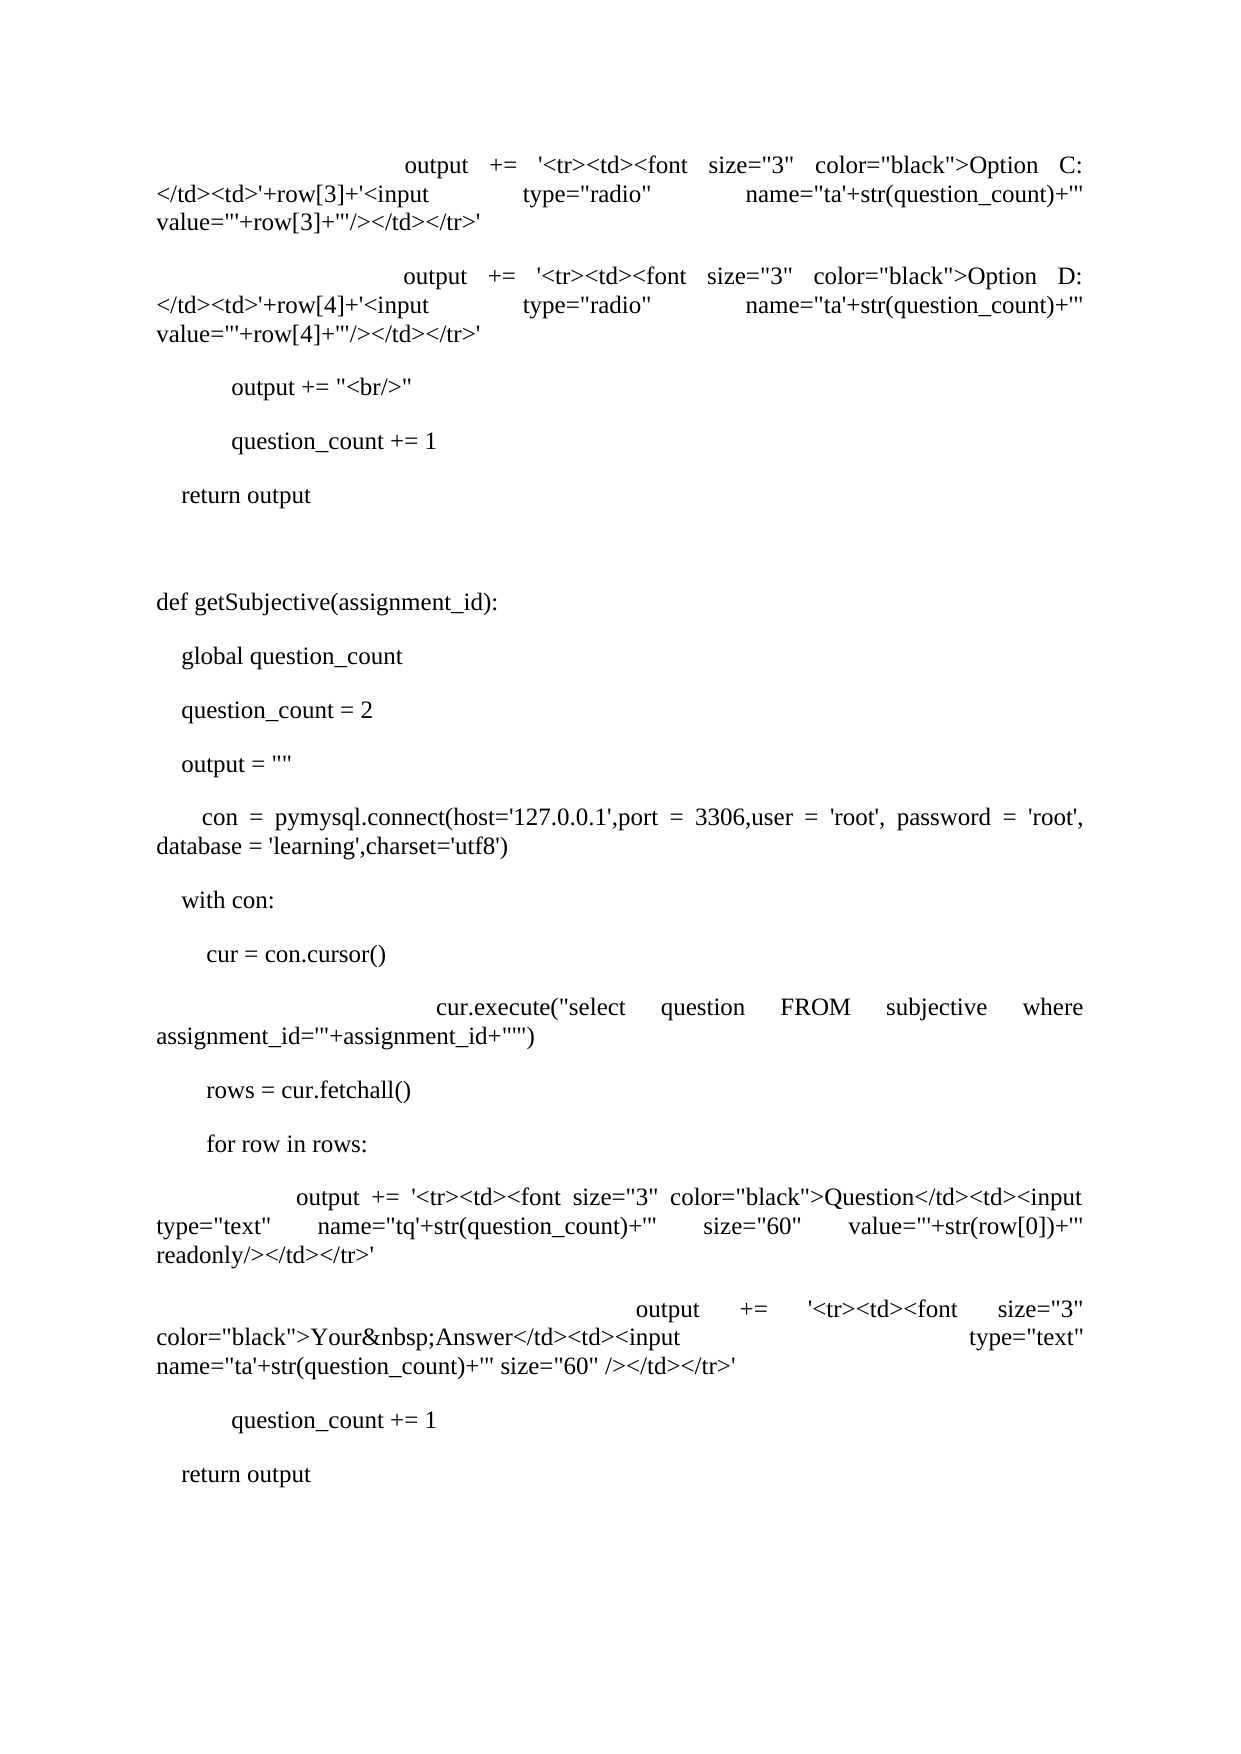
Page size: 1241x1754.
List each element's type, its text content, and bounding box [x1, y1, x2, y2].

text output += '<tr><td><font size="3" color="black">Question</td><td><input type="text" name="tq'+str(question_count)+'" size="60" value="'+str(row[0])+'" readonly/></td></tr>' [156, 1182, 1084, 1269]
text question_count += 1 [156, 1405, 1084, 1434]
text for row in rows: [156, 1129, 1084, 1157]
text return output [156, 1459, 1084, 1487]
text output = "" [156, 749, 1084, 777]
text output += '<tr><td><font size="3" color="black">Option D: </td><td>'+row[4]+'<input type="radio" name="ta'+str(question_count)+'" value="'+row[4]+'"/></td></tr>' [156, 261, 1084, 347]
text output += "<br/>" [156, 372, 1084, 401]
text with con: [156, 885, 1084, 914]
text global question_count [156, 641, 1084, 670]
text def getSubjective(assignment_id): [156, 587, 1084, 616]
text output += '<tr><td><font size="3" color="black">Option C: </td><td>'+row[3]+'<input type="radio" name="ta'+str(question_count)+'" value="'+row[3]+'"/></td></tr>' [156, 150, 1084, 236]
text question_count = 2 [156, 695, 1084, 724]
text con = pymysql.connect(host='127.0.0.1',port = 3306,user = 'root', password = 'root', database = 'learning',charset='utf8') [156, 802, 1084, 860]
text output += '<tr><td><font size="3" color="black">Your&nbsp;Answer</td><td><input type="text" name="ta'+str(question_count)+'" size="60" /></td></tr>' [156, 1294, 1084, 1380]
text cur.execute("select question FROM subjective where assignment_id='"+assignment_id+"'") [156, 992, 1084, 1050]
text cur = con.cursor() [156, 939, 1084, 967]
text question_count += 1 [156, 426, 1084, 455]
text return output [156, 480, 1084, 509]
text rows = cur.fetchall() [156, 1075, 1084, 1104]
